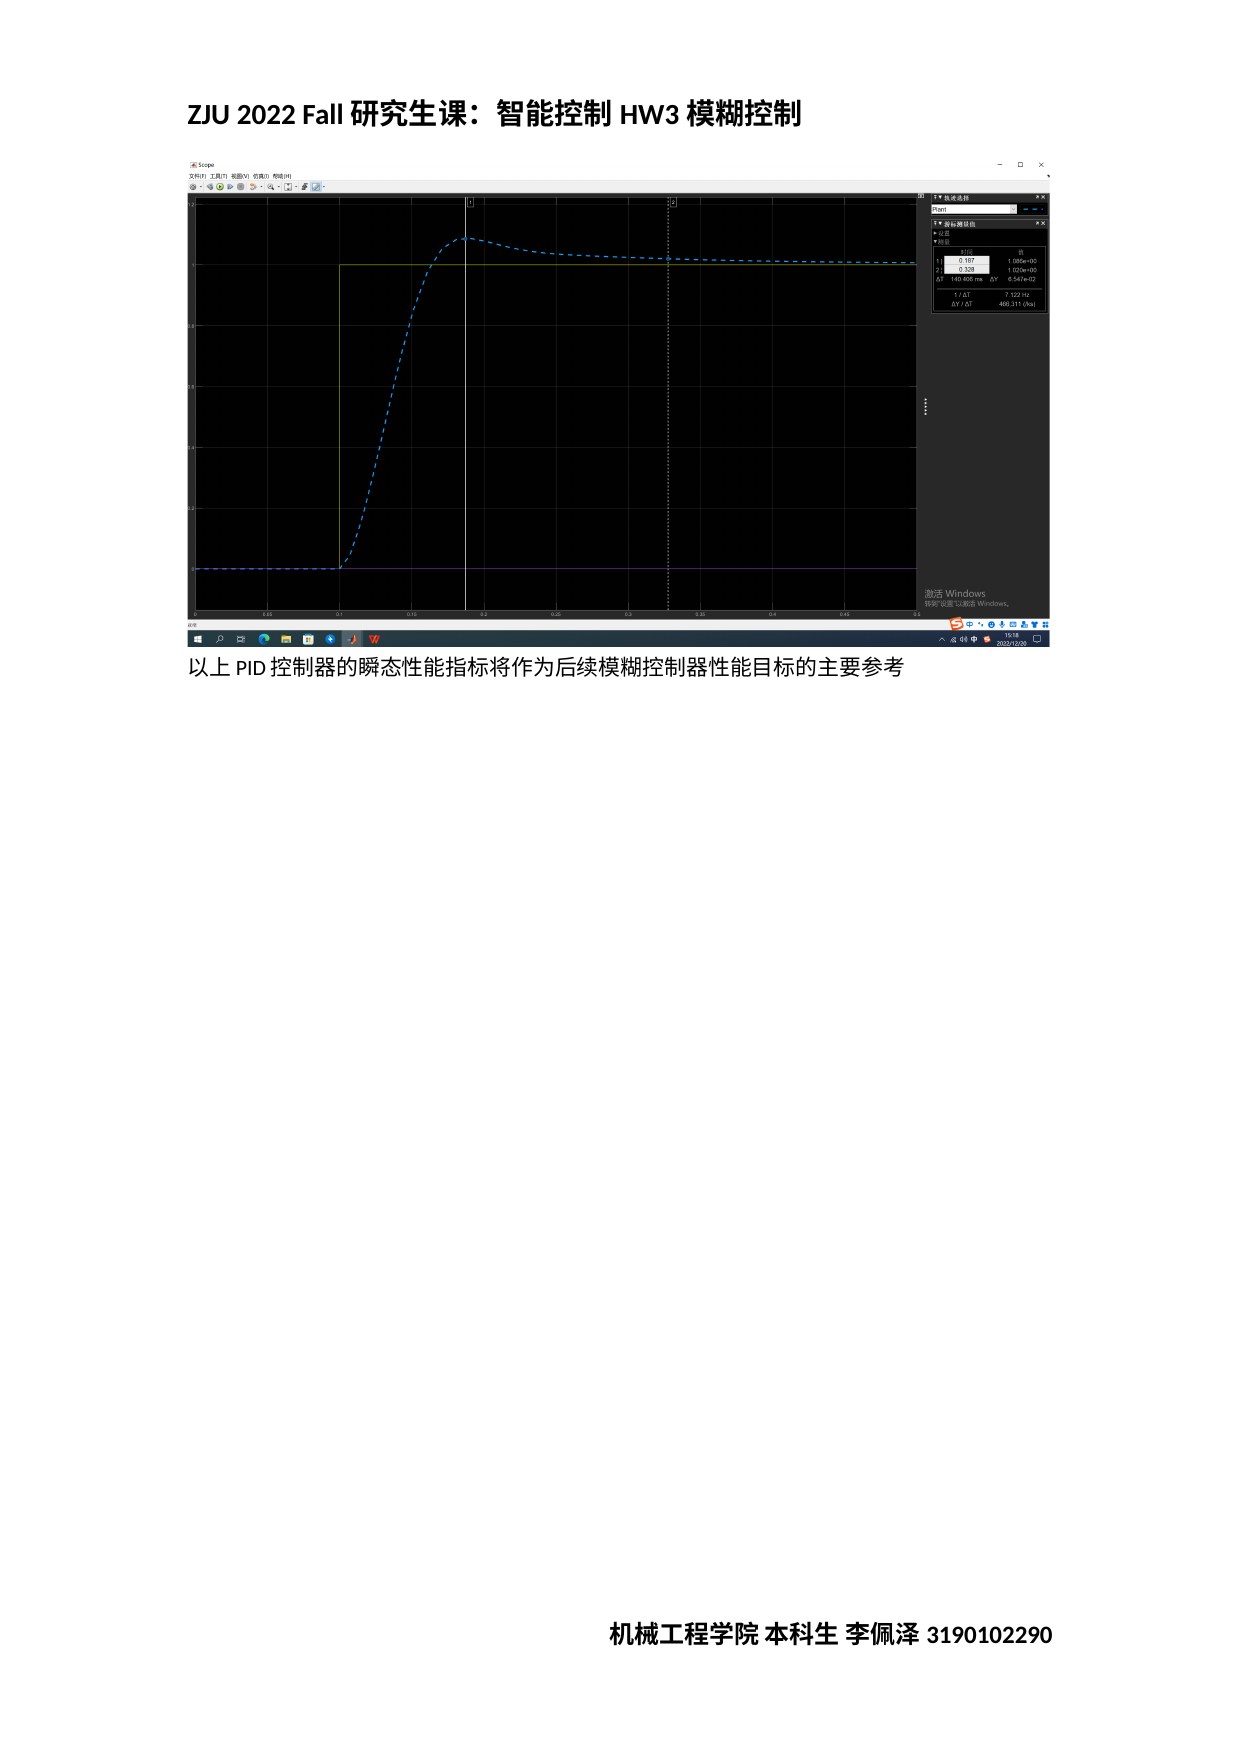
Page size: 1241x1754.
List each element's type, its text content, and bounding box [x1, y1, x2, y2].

picture [187, 162, 1050, 647]
list 以上PID控制器的瞬态性能指标将作为后续模糊控制器性能目标的主要参考 [187, 649, 1053, 682]
